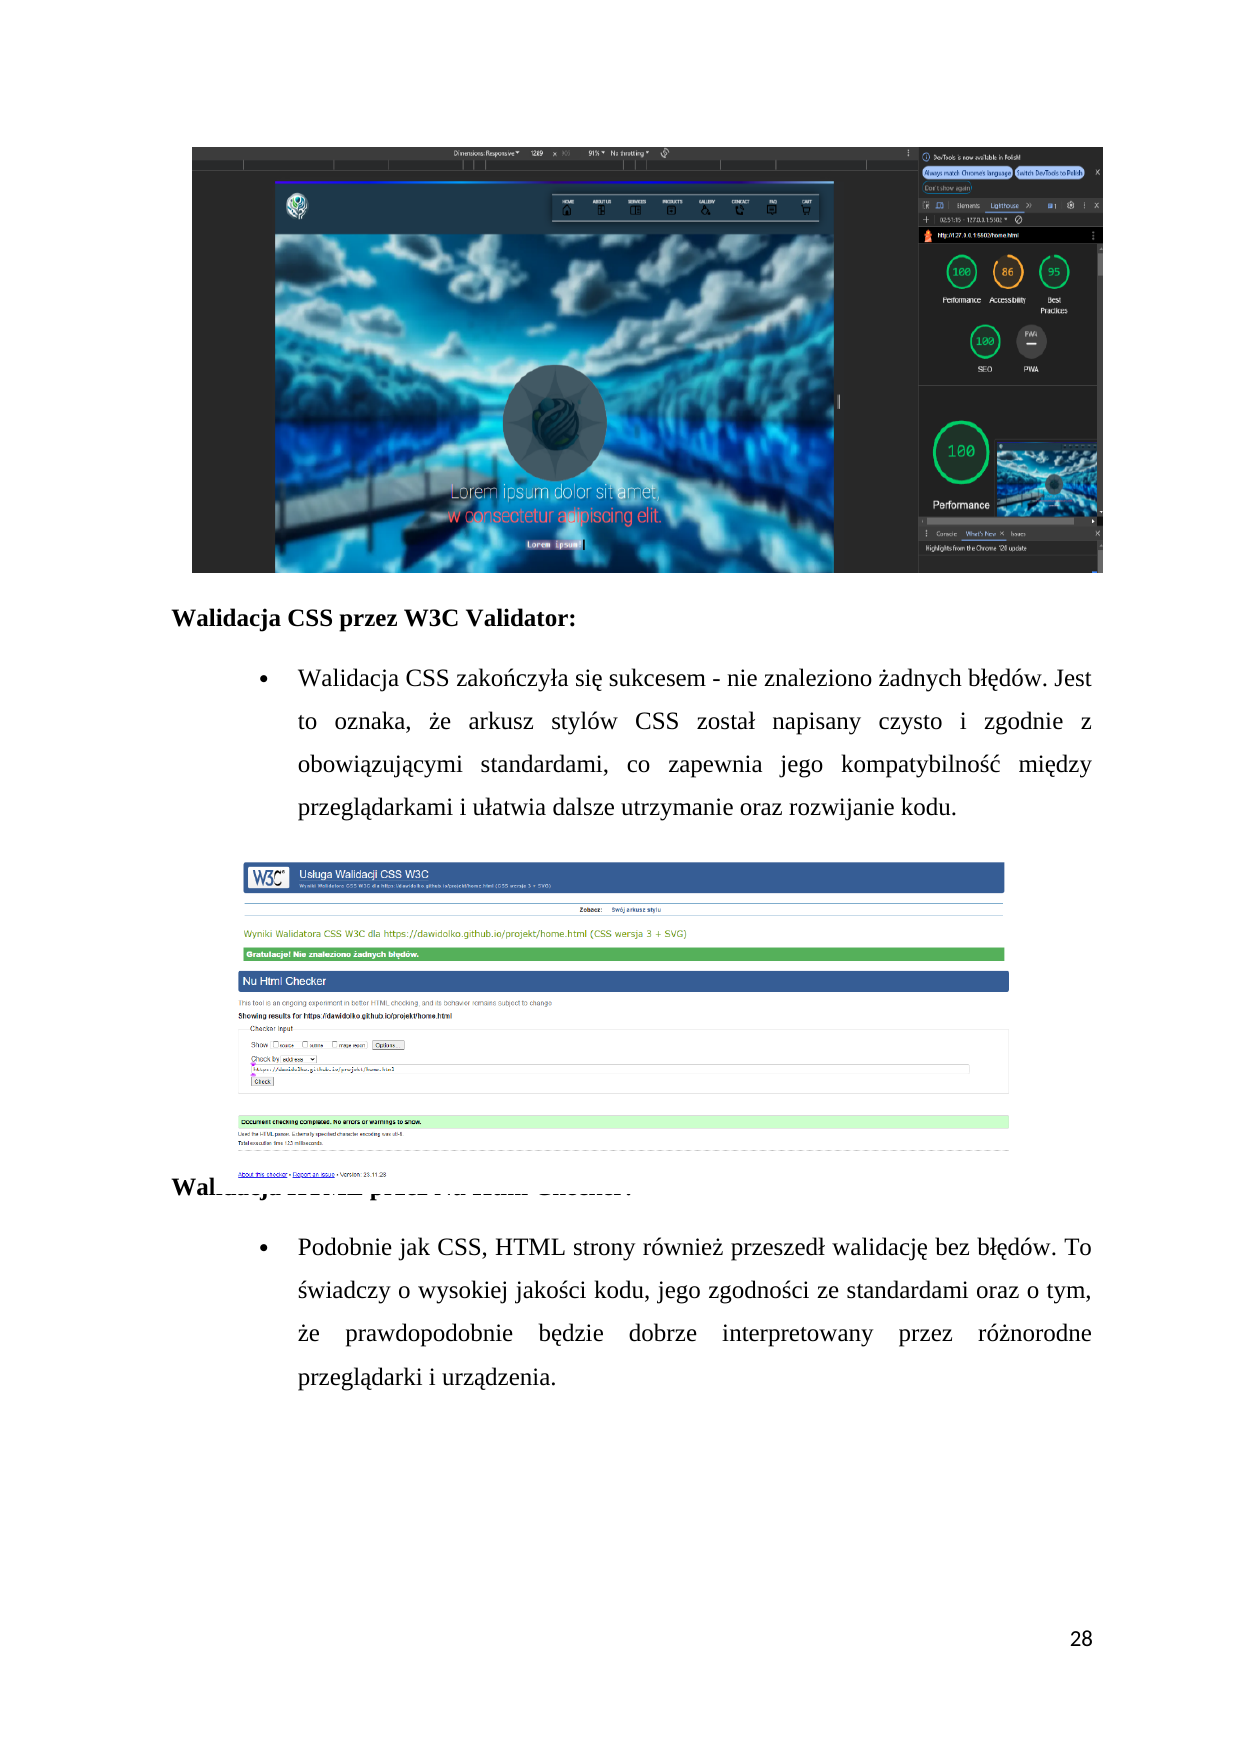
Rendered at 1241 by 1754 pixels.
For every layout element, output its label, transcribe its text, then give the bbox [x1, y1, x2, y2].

picture [192, 147, 1103, 573]
list Podobnie jak CSS, HTML strony również przeszedł walidację bez błędów. To świadczy o wysokiej jakości kodu, jego zgodności ze standardami oraz o tym, że prawdopodobnie będzie dobrze interpretowany przez różnorodne przeglądarki i urządzenia. [260, 1232, 1093, 1390]
text Walidacja HTML przez Nu Html Checker: [171, 1172, 1093, 1201]
list Walidacja CSS zakończyła się sukcesem - nie znaleziono żadnych błędów. Jest to oznaka, że arkusz stylów CSS został napisany czysto i zgodnie z obowiązującymi standardami, co zapewnia jego kompatybilność między przeglądarkami i ułatwia dalsze utrzymanie oraz rozwijanie kodu. [260, 663, 1093, 821]
picture [213, 852, 1027, 1194]
text Walidacja CSS przez W3C Validator: [171, 603, 1093, 632]
